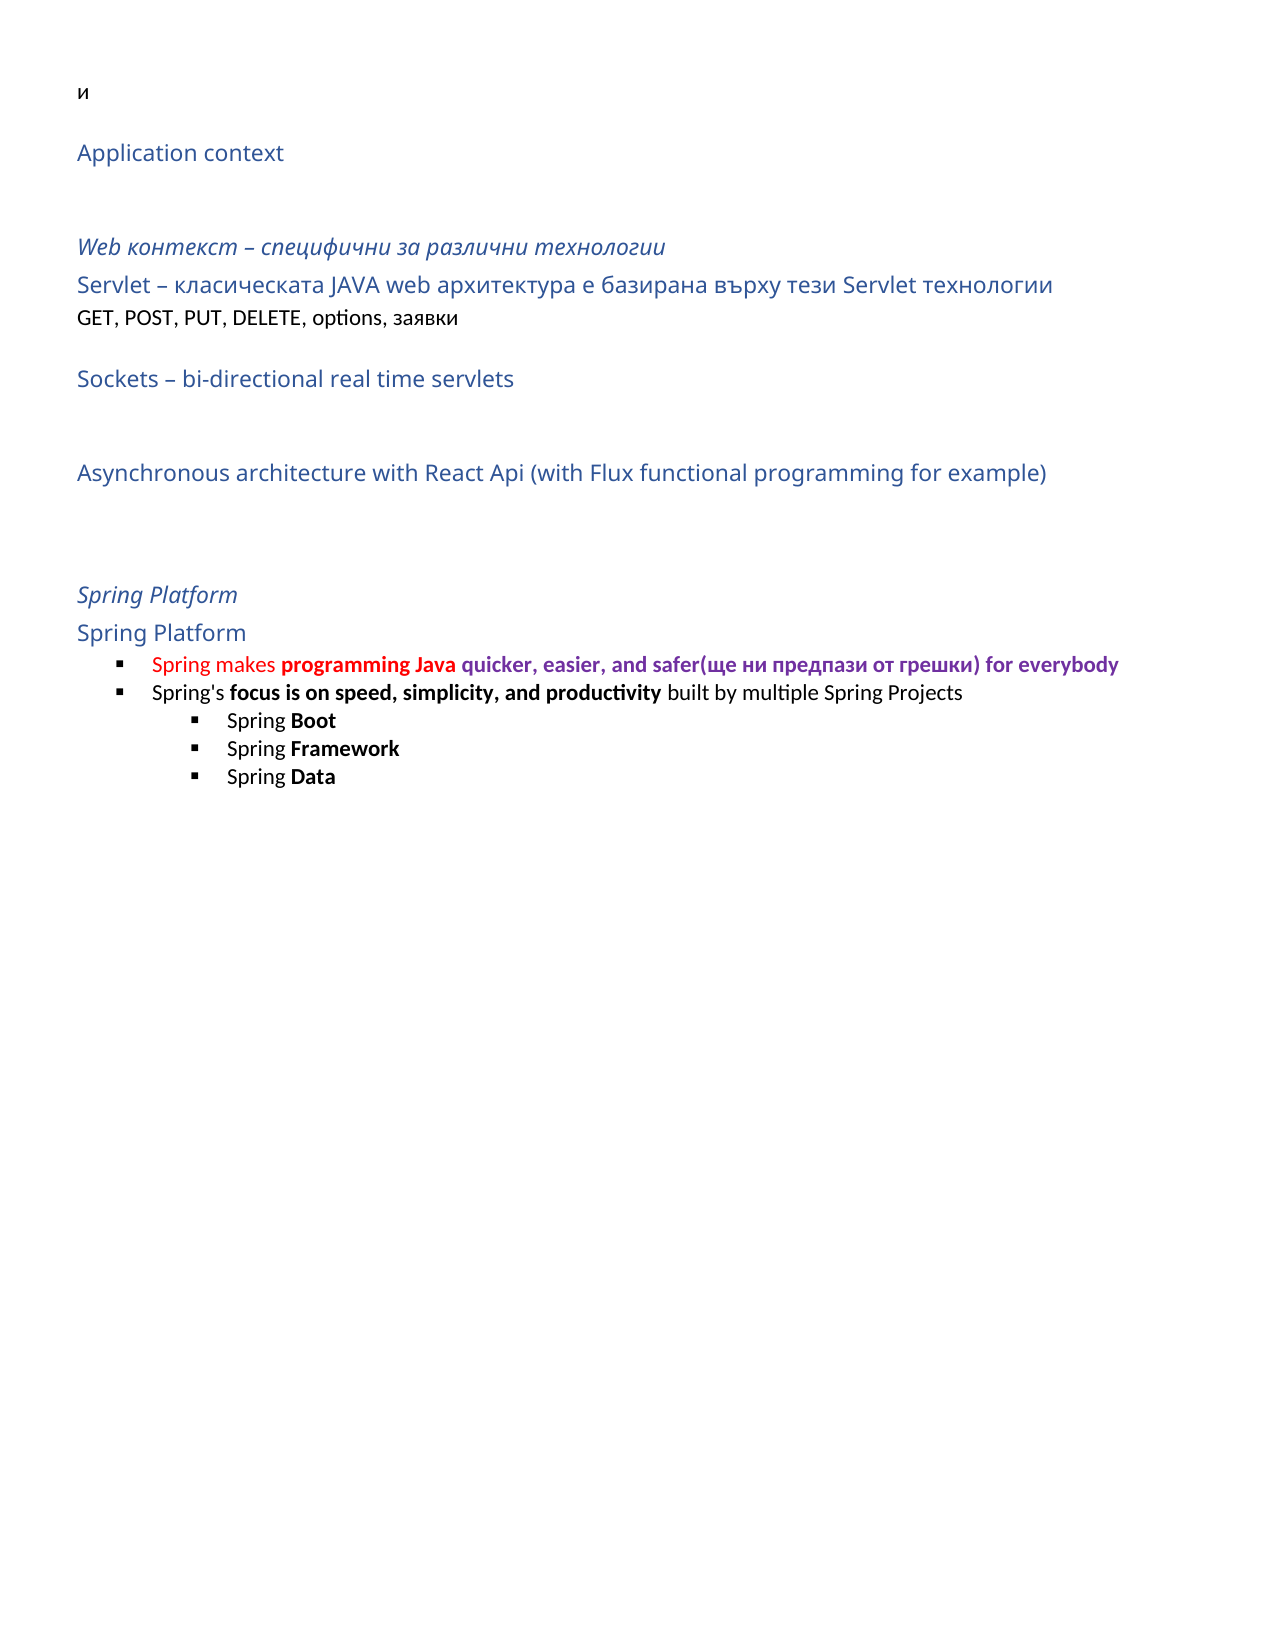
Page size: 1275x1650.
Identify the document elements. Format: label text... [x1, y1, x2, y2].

list Spring Data [189, 762, 1198, 791]
subtitle Web контекст – специфични за различни технологии [77, 231, 1198, 262]
subtitle Application context [77, 137, 1198, 168]
subtitle Spring Platform [77, 579, 1198, 610]
text GET, POST, PUT, DELETE, options, заявки [77, 303, 1198, 331]
text и [77, 77, 1198, 105]
subtitle Sockets – bi-directional real time servlets [77, 363, 1198, 394]
subtitle Servlet – класическата JAVA web архитектура е базирана върху тези Servlet технологии [77, 269, 1198, 300]
list Spring makes programming Java quicker, easier, and safer(ще ни предпази от грешки) for everybody [114, 650, 1198, 678]
list Spring Framework [189, 734, 1198, 762]
subtitle Spring Platform [77, 617, 1198, 648]
list Spring's focus is on speed, simplicity, and productivity built by multiple Spring Projects [114, 678, 1198, 706]
subtitle Asynchronous architecture with React Api (with Flux functional programming for example) [77, 457, 1198, 488]
list Spring Boot [189, 706, 1198, 734]
